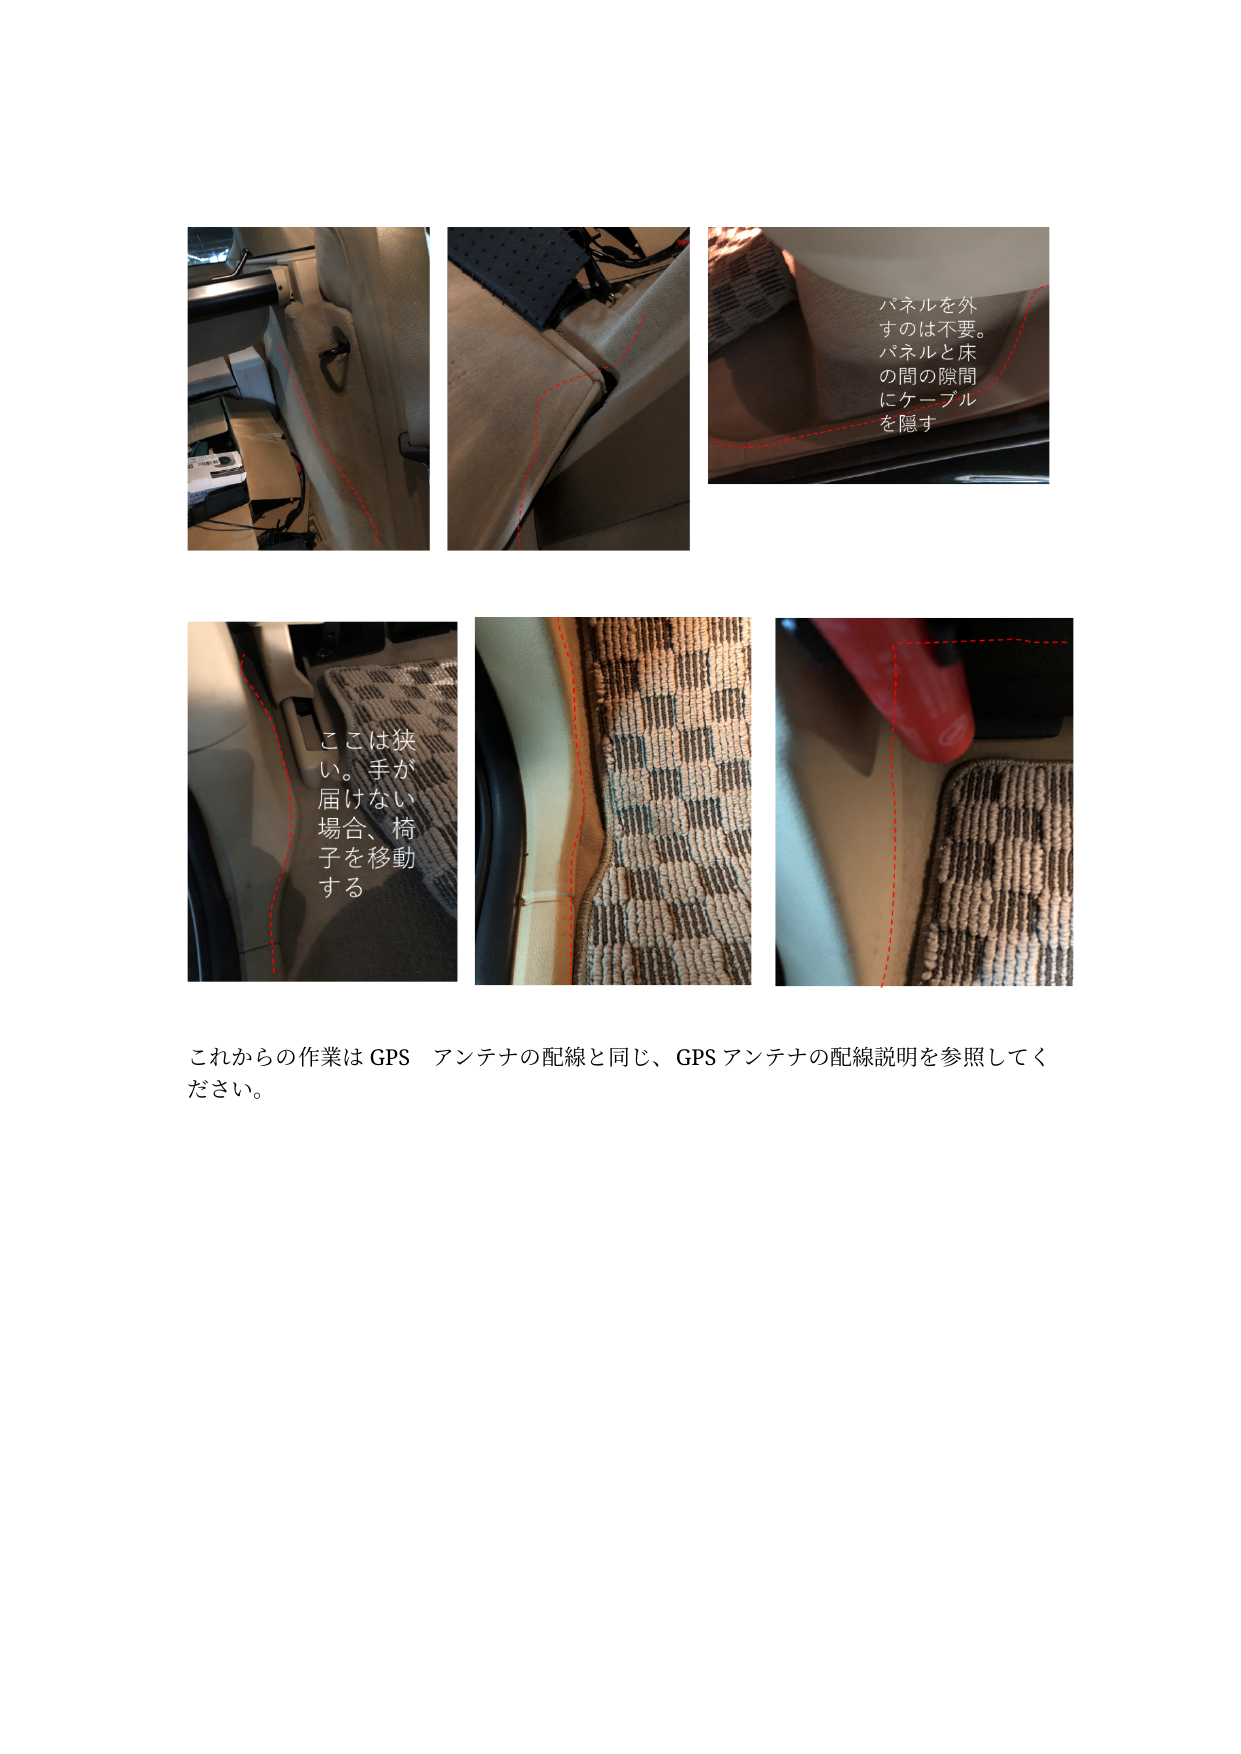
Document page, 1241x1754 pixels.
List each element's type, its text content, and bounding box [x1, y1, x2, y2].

picture [187, 617, 1074, 988]
picture [187, 227, 1050, 551]
text これからの作業はGPS アンテナの配線と同じ、GPSアンテナの配線説明を参照してください。 [187, 1039, 1053, 1104]
